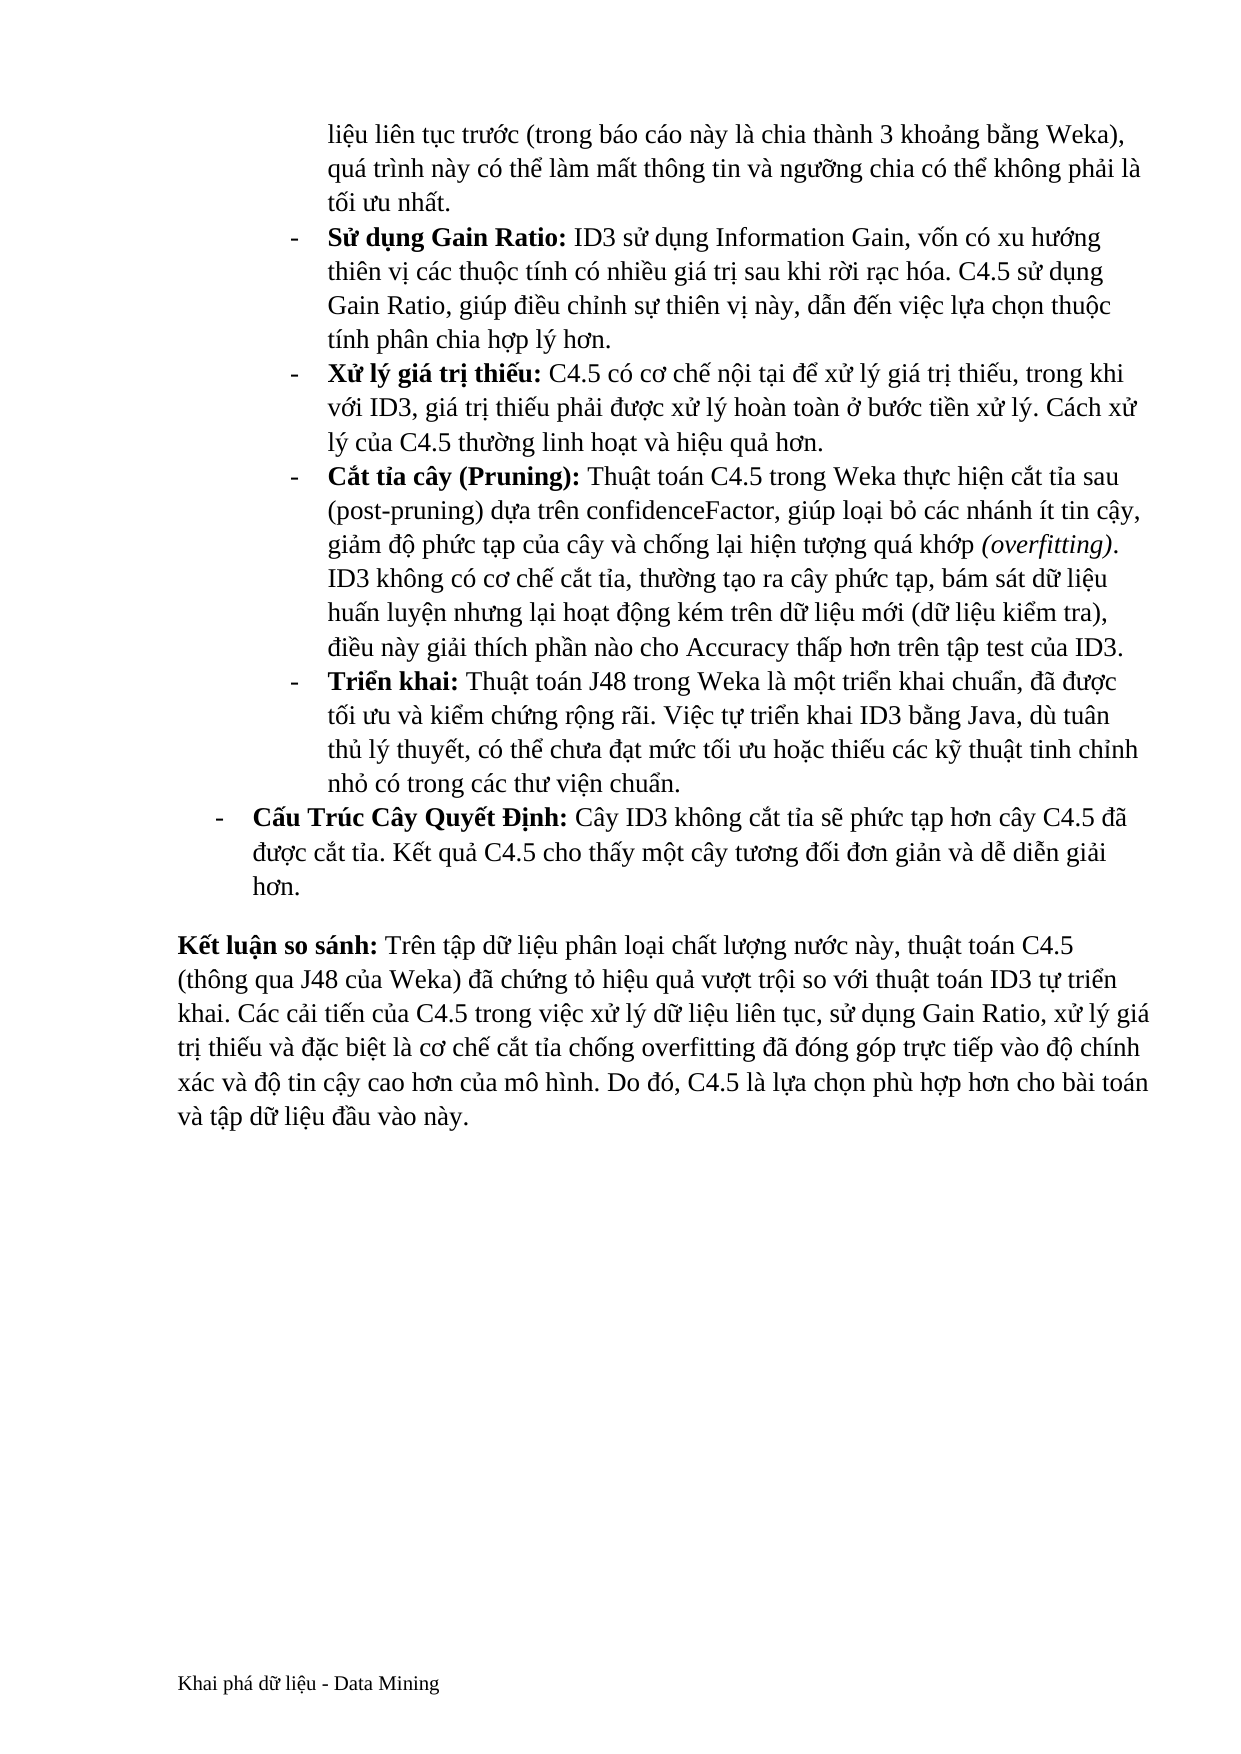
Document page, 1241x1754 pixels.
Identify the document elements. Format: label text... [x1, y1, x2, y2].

list Triển khai: Thuật toán J48 trong Weka là một triển khai chuẩn, đã được tối ưu và kiểm chứng rộng rãi. Việc tự triển khai ID3 bằng Java, dù tuân thủ lý thuyết, có thể chưa đạt mức tối ưu hoặc thiếu các kỹ thuật tinh chỉnh nhỏ có trong các thư viện chuẩn. [290, 665, 1152, 798]
list Sử dụng Gain Ratio: ID3 sử dụng Information Gain, vốn có xu hướng thiên vị các thuộc tính có nhiều giá trị sau khi rời rạc hóa. C4.5 sử dụng Gain Ratio, giúp điều chỉnh sự thiên vị này, dẫn đến việc lựa chọn thuộc tính phân chia hợp lý hơn. [290, 221, 1152, 354]
text Kết luận so sánh: Trên tập dữ liệu phân loại chất lượng nước này, thuật toán C4.5 (thông qua J48 của Weka) đã chứng tỏ hiệu quả vượt trội so với thuật toán ID3 tự triển khai. Các cải tiến của C4.5 trong việc xử lý dữ liệu liên tục, sử dụng Gain Ratio, xử lý giá trị thiếu và đặc biệt là cơ chế cắt tỉa chống overfitting đã đóng góp trực tiếp vào độ chính xác và độ tin cậy cao hơn của mô hình. Do đó, C4.5 là lựa chọn phù hợp hơn cho bài toán và tập dữ liệu đầu vào này. [177, 929, 1152, 1131]
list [290, 118, 1152, 218]
list Xử lý giá trị thiếu: C4.5 có cơ chế nội tại để xử lý giá trị thiếu, trong khi với ID3, giá trị thiếu phải được xử lý hoàn toàn ở bước tiền xử lý. Cách xử lý của C4.5 thường linh hoạt và hiệu quả hơn. [290, 357, 1152, 457]
list Cắt tỉa cây (Pruning): Thuật toán C4.5 trong Weka thực hiện cắt tỉa sau (post-pruning) dựa trên confidenceFactor, giúp loại bỏ các nhánh ít tin cậy, giảm độ phức tạp của cây và chống lại hiện tượng quá khớp (overfitting). ID3 không có cơ chế cắt tỉa, thường tạo ra cây phức tạp, bám sát dữ liệu huấn luyện nhưng lại hoạt động kém trên dữ liệu mới (dữ liệu kiểm tra), điều này giải thích phần nào cho Accuracy thấp hơn trên tập test của ID3. [290, 460, 1152, 662]
list Cấu Trúc Cây Quyết Định: Cây ID3 không cắt tỉa sẽ phức tạp hơn cây C4.5 đã được cắt tỉa. Kết quả C4.5 cho thấy một cây tương đối đơn giản và dễ diễn giải hơn. [215, 801, 1152, 901]
